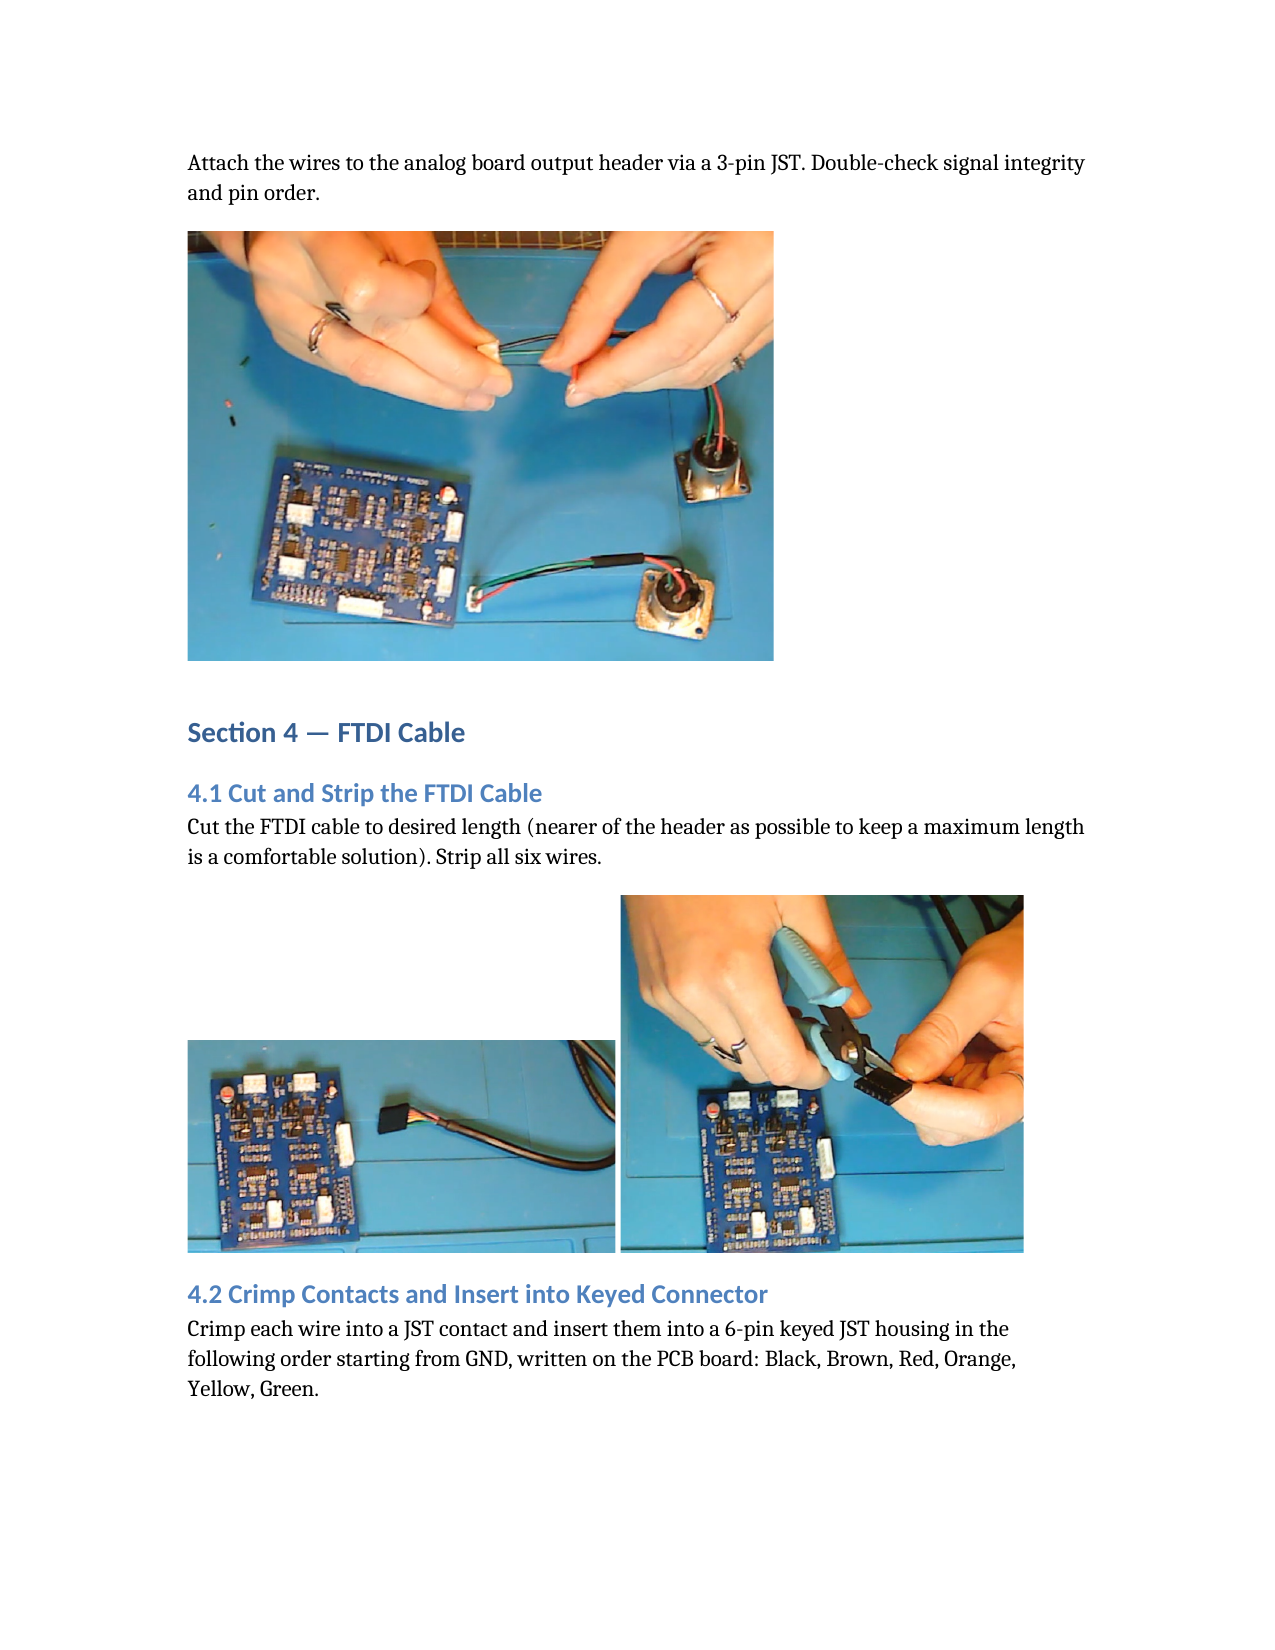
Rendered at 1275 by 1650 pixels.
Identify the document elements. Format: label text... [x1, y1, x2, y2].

text Attach the wires to the analog board output header via a 3-pin JST. Double-check signal integrity and pin order. [187, 150, 1087, 207]
text Cut the FTDI cable to desired length (nearer of the header as possible to keep a maximum length is a comfortable solution). Strip all six wires. [187, 814, 1087, 871]
picture [620, 895, 1024, 1253]
picture [187, 231, 774, 661]
subtitle Section 4 — FTDI Cable [187, 714, 1087, 750]
subtitle 4.1 Cut and Strip the FTDI Cable [187, 776, 1087, 809]
text Crimp each wire into a JST contact and insert them into a 6-pin keyed JST housing in the following order starting from GND, written on the PCB board: Black, Brown, Red, Orange, Yellow, Green. [187, 1316, 1087, 1402]
picture [187, 1040, 616, 1253]
subtitle 4.2 Crimp Contacts and Insert into Keyed Connector [187, 1278, 1087, 1311]
